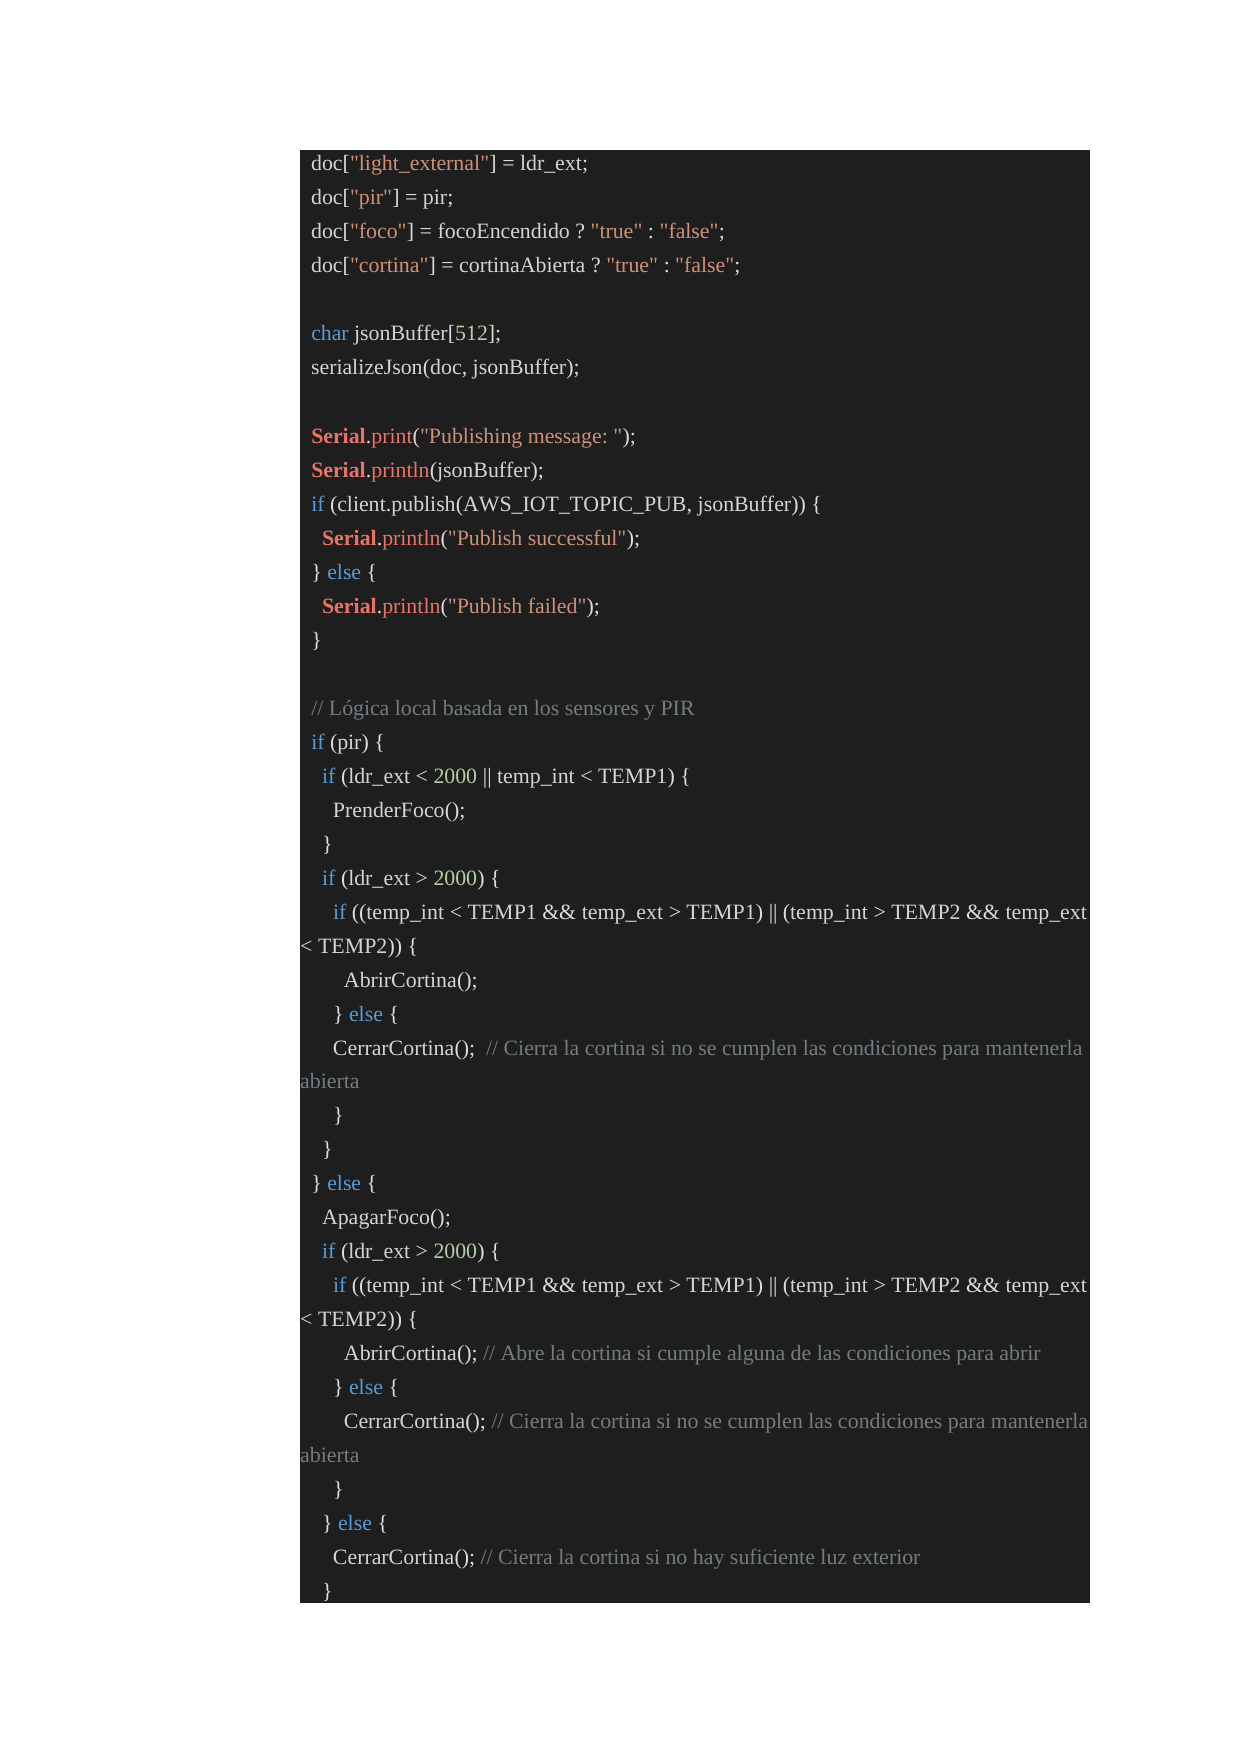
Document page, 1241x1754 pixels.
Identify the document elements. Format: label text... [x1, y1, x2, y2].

text } [300, 627, 1090, 652]
text if (ldr_ext < 2000 || temp_int < TEMP1) { [300, 763, 1090, 788]
text } else { [300, 1001, 1090, 1026]
text } else { [300, 1374, 1090, 1399]
text if (client.publish(AWS_IOT_TOPIC_PUB, jsonBuffer)) { [300, 491, 1090, 516]
text if (ldr_ext > 2000) { [300, 1238, 1090, 1263]
text PrenderFoco(); [300, 797, 1090, 822]
text doc["foco"] = focoEncendido ? "true" : "false"; [300, 218, 1090, 243]
text } [300, 1136, 1090, 1162]
text Serial.println("Publish failed"); [300, 593, 1090, 618]
text } else { [300, 559, 1090, 584]
text if (pir) { [300, 729, 1090, 754]
text CerrarCortina(); // Cierra la cortina si no se cumplen las condiciones para mantenerla abierta [300, 1034, 1090, 1094]
text if (ldr_ext > 2000) { [300, 865, 1090, 890]
text doc["cortina"] = cortinaAbierta ? "true" : "false"; [300, 252, 1090, 277]
text serializeJson(doc, jsonBuffer); [300, 354, 1090, 379]
text } [300, 1578, 1090, 1603]
text CerrarCortina(); // Cierra la cortina si no hay suficiente luz exterior [300, 1544, 1090, 1569]
text AbrirCortina(); // Abre la cortina si cumple alguna de las condiciones para abrir [300, 1340, 1090, 1365]
text AbrirCortina(); [300, 967, 1090, 992]
text } else { [300, 1170, 1090, 1196]
text } else { [300, 1510, 1090, 1535]
text doc["light_external"] = ldr_ext; [300, 150, 1090, 175]
text if ((temp_int < TEMP1 && temp_ext > TEMP1) || (temp_int > TEMP2 && temp_ext < TEMP2)) { [300, 899, 1090, 958]
text doc["pir"] = pir; [300, 184, 1090, 209]
text // Lógica local basada en los sensores y PIR [300, 695, 1090, 720]
text Serial.println("Publish successful"); [300, 525, 1090, 550]
text } [300, 1476, 1090, 1501]
text } [300, 1102, 1090, 1128]
text char jsonBuffer[512]; [300, 320, 1090, 345]
text Serial.println(jsonBuffer); [300, 457, 1090, 482]
text CerrarCortina(); // Cierra la cortina si no se cumplen las condiciones para mantenerla abierta [300, 1408, 1090, 1467]
text Serial.print("Publishing message: "); [300, 423, 1090, 448]
text ApagarFoco(); [300, 1204, 1090, 1229]
text } [300, 831, 1090, 856]
text if ((temp_int < TEMP1 && temp_ext > TEMP1) || (temp_int > TEMP2 && temp_ext < TEMP2)) { [300, 1272, 1090, 1331]
